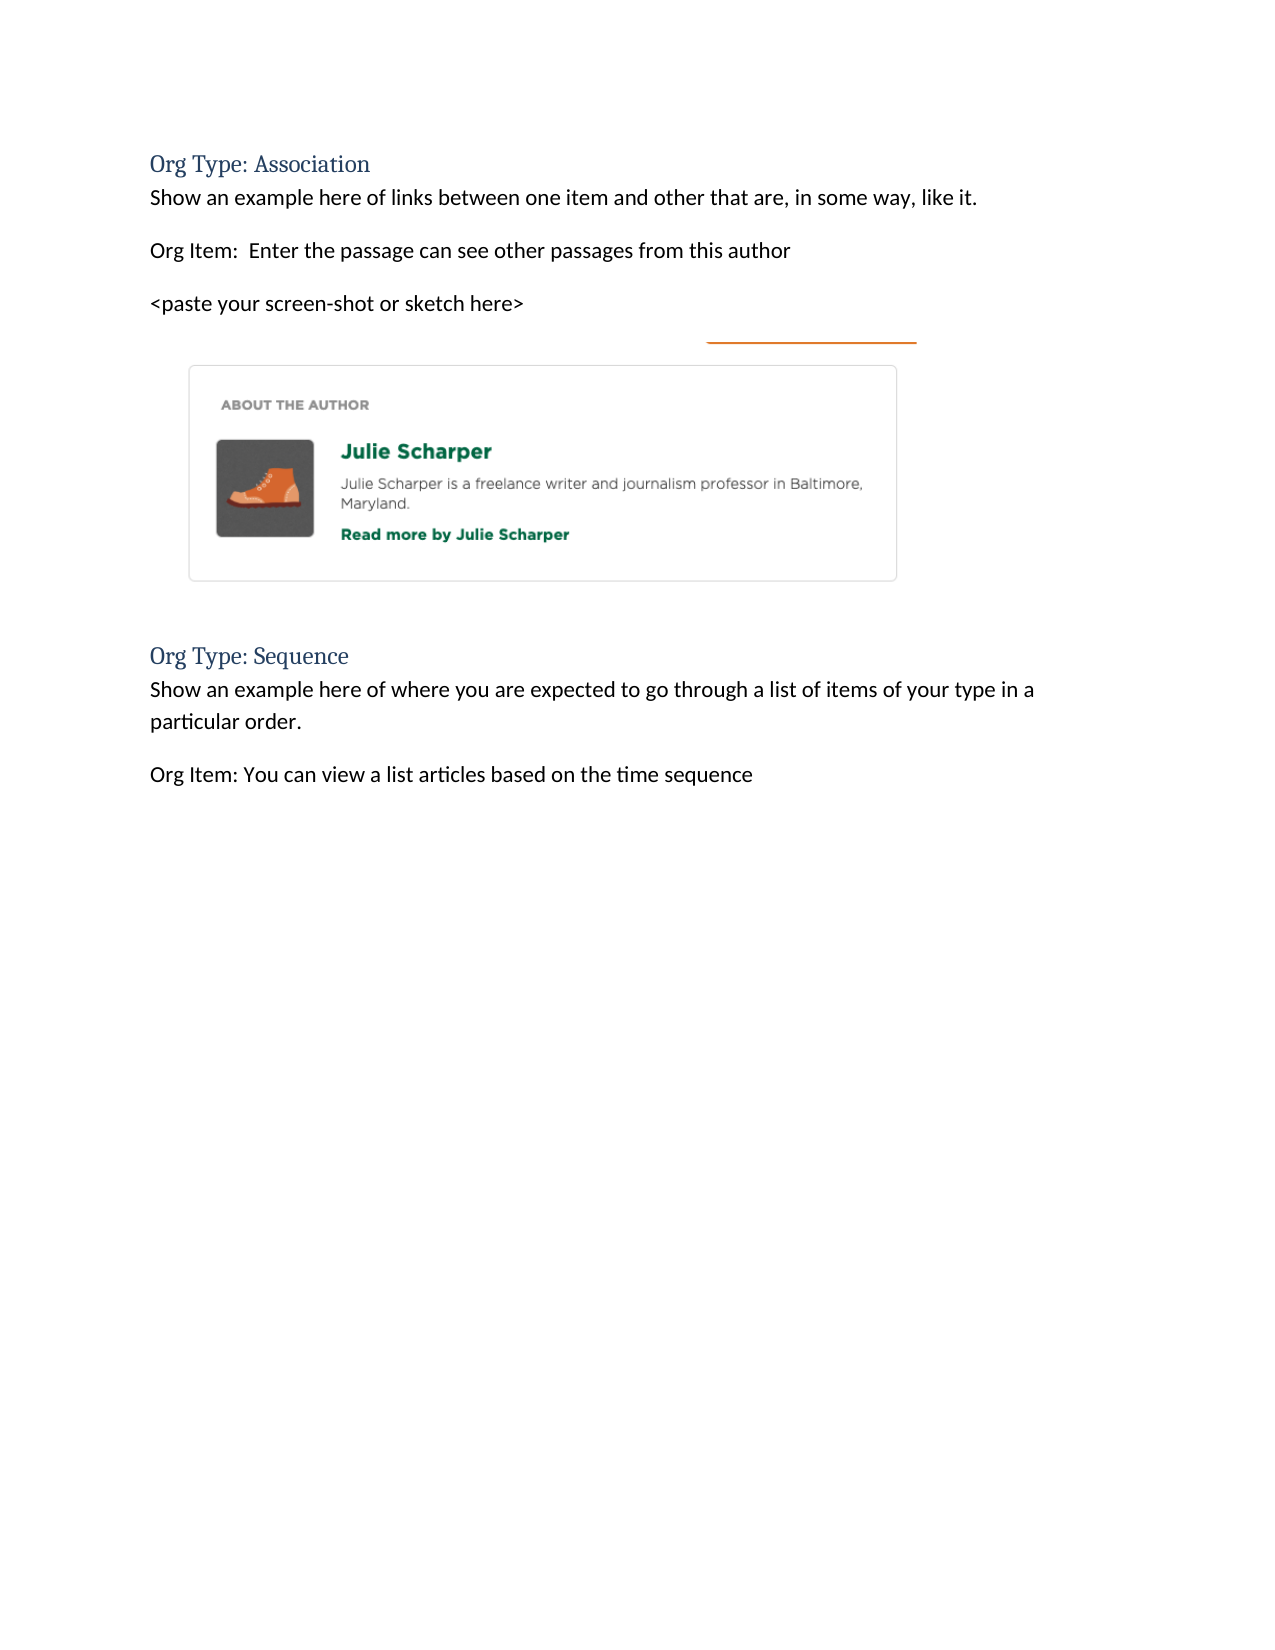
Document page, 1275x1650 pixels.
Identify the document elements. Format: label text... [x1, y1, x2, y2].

text <paste your screen-shot or sketch here> [150, 289, 1125, 317]
subtitle Org Type: Sequence [150, 642, 1125, 671]
text Org Item: Enter the passage can see other passages from this author [150, 236, 1125, 264]
subtitle Org Type: Association [150, 150, 1125, 179]
text Org Item: You can view a list articles based on the time sequence [150, 760, 1125, 788]
picture [150, 342, 917, 617]
text Show an example here of links between one item and other that are, in some way, like it. [150, 183, 1125, 211]
text Show an example here of where you are expected to go through a list of items of your type in a particular order. [150, 675, 1125, 735]
